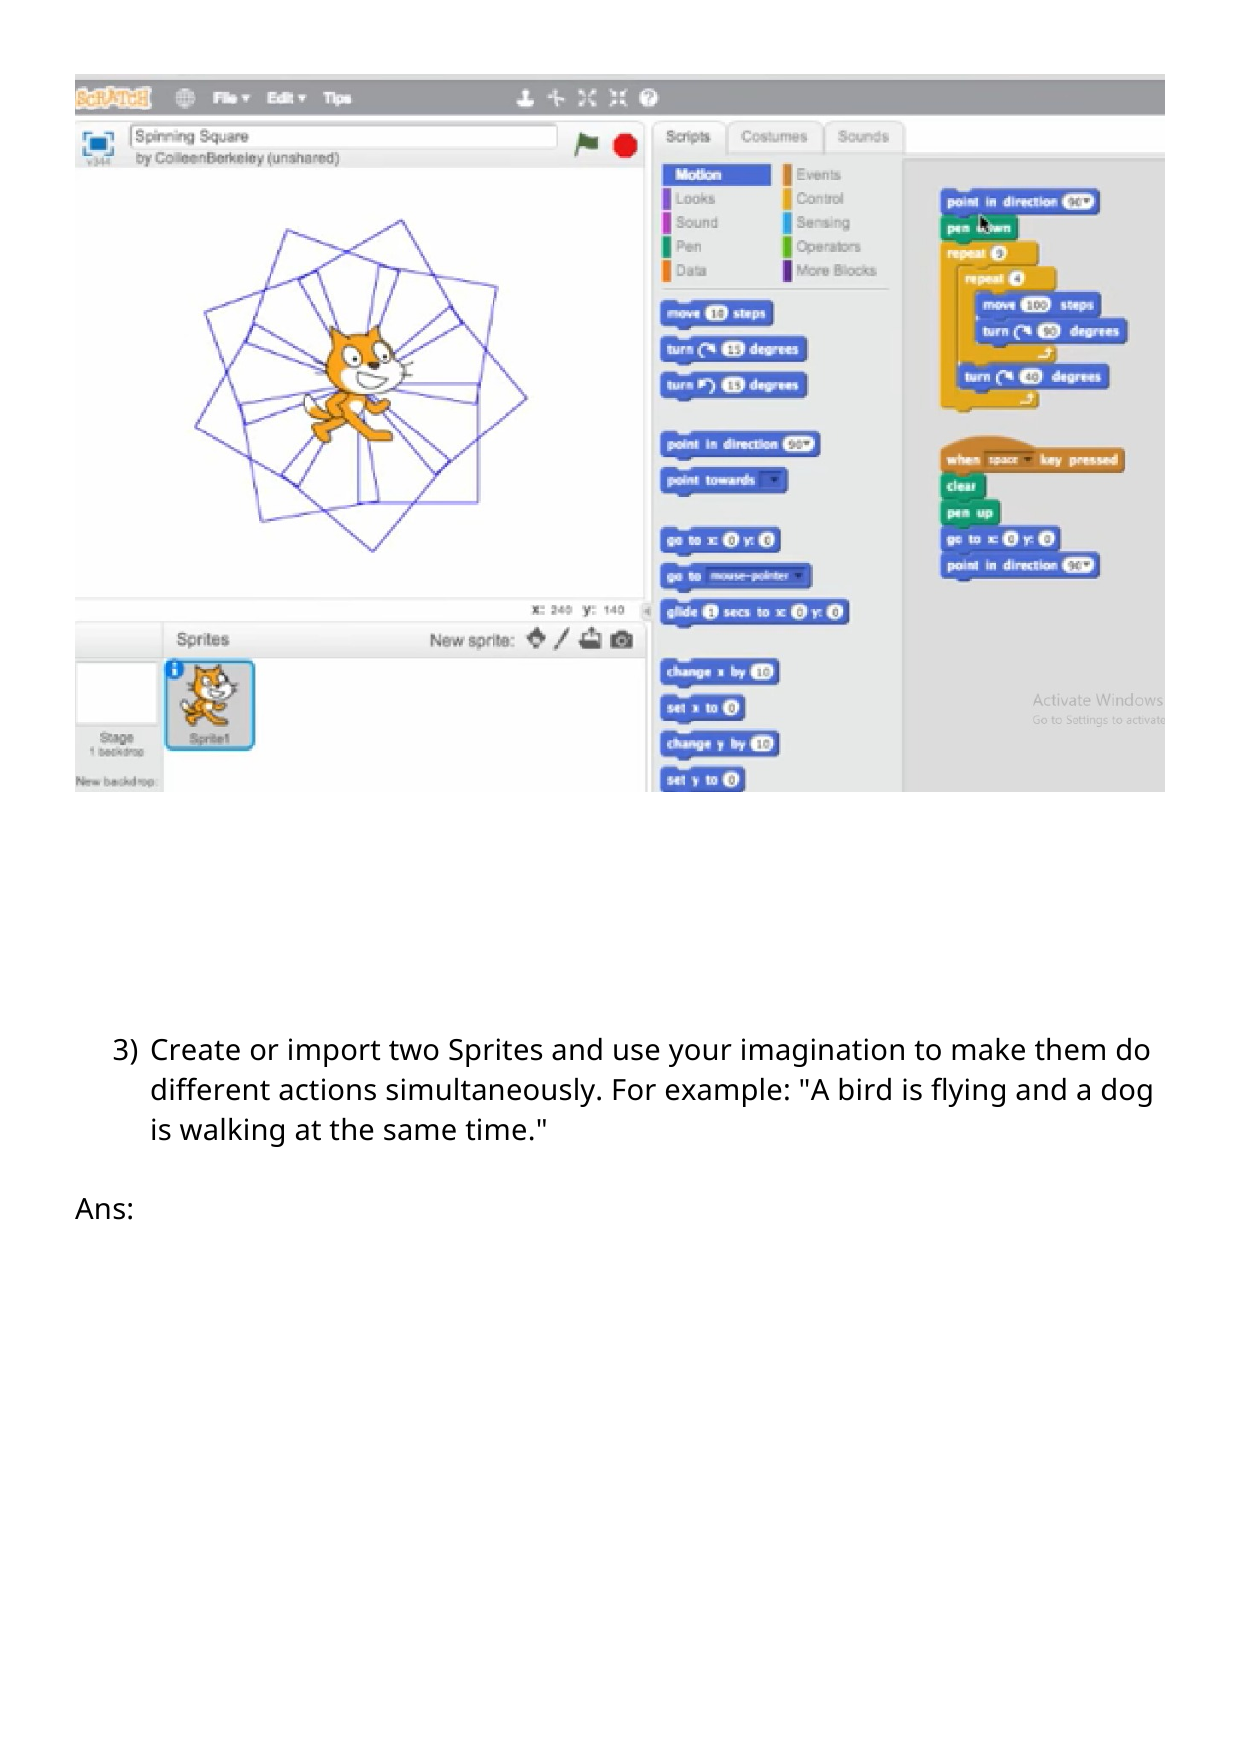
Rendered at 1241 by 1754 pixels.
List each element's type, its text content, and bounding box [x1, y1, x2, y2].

picture [75, 74, 1165, 792]
list Create or import two Sprites and use your imagination to make them do diﬀerent actions simultaneously. For example: "A bird is ﬂying and a dog is walking at the same time." [112, 1029, 1165, 1149]
text Ans: [75, 1188, 1165, 1228]
